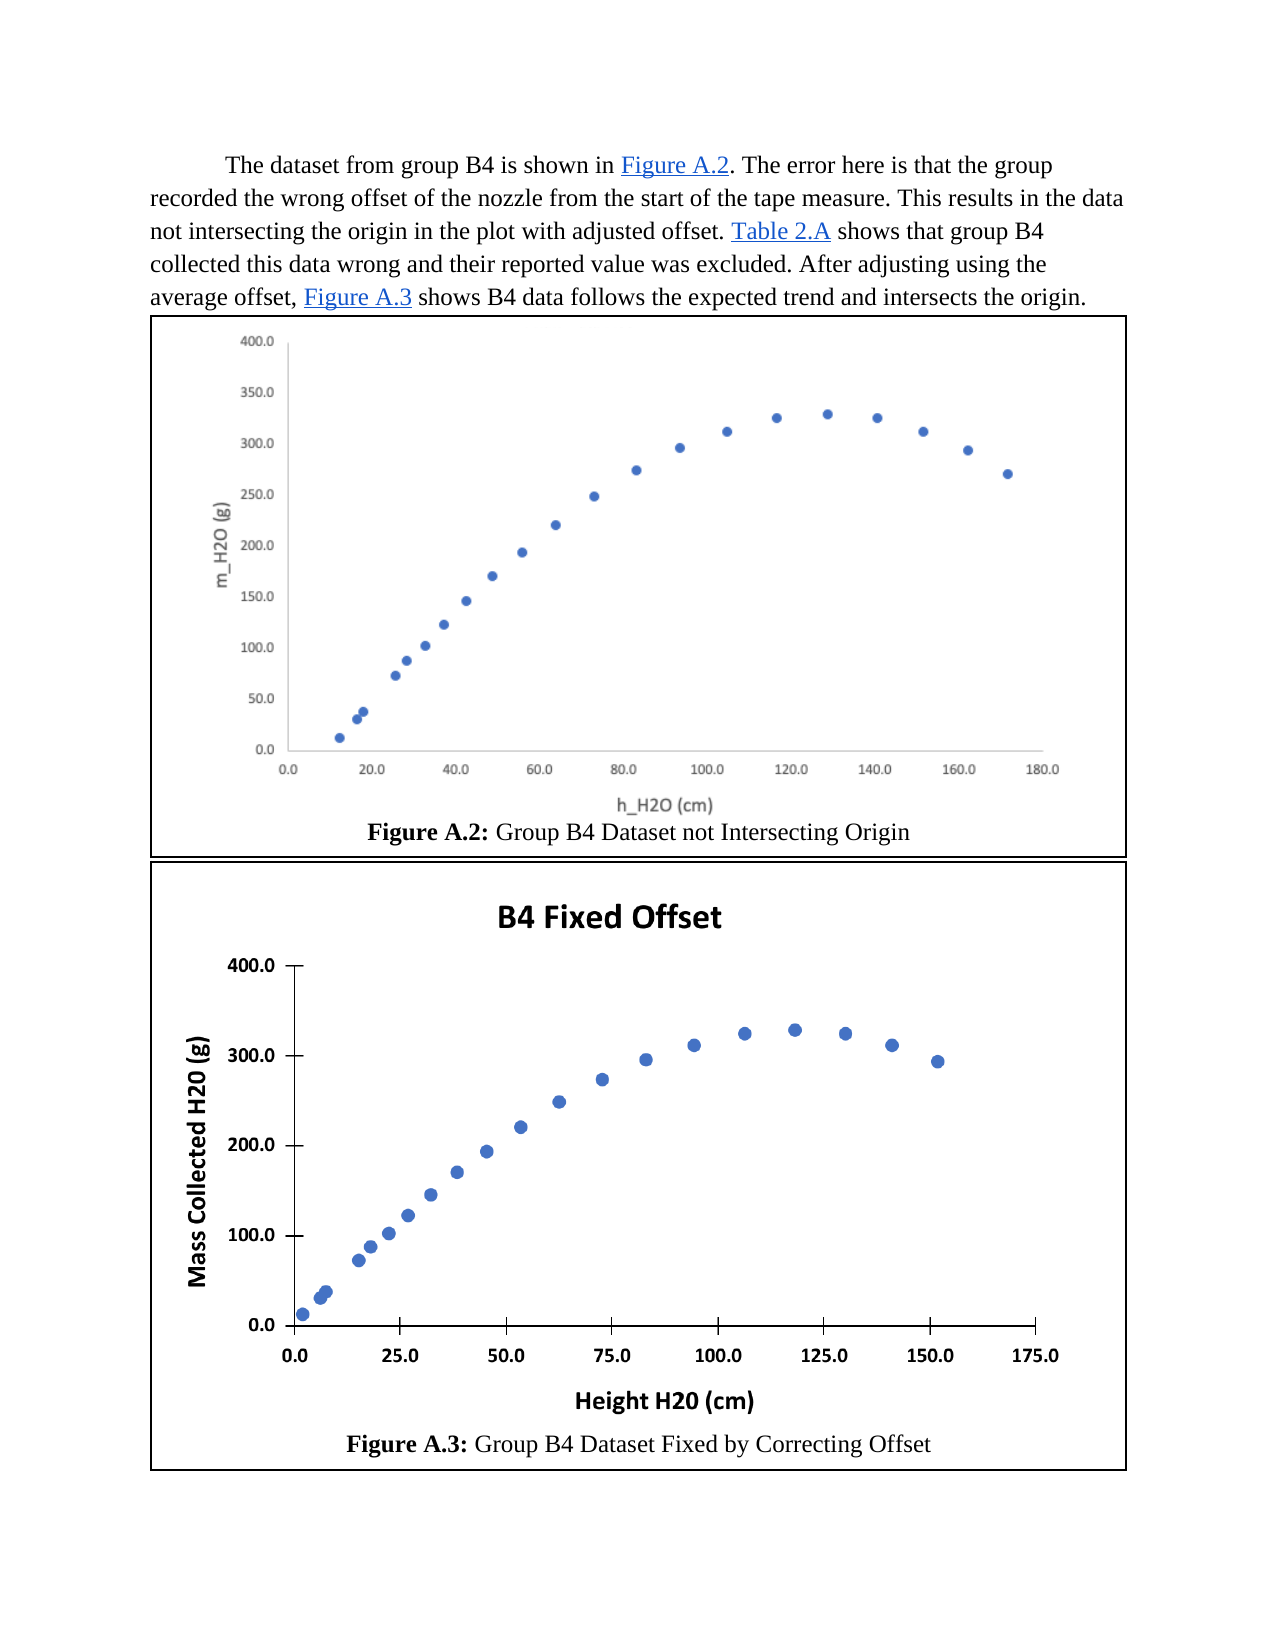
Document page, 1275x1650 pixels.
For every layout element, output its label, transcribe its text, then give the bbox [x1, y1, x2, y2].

table_header Figure A.2: Group B4 Dataset not Intersecting Origin [152, 317, 1125, 856]
table_header Figure A.3: Group B4 Dataset Fixed by Correcting Offset [152, 863, 1125, 1468]
text The dataset from group B4 is shown in Figure A.2. The error here is that the group recorded the wrong offset of the nozzle from the start of the tape measure. This results in the data not intersecting the origin in the plot with adjusted offset. Table 2.A shows that group B4 collected this data wrong and their reported value was excluded. After adjusting using the average offset, Figure A.3 shows B4 data follows the expected trend and intersects the origin. [150, 150, 1125, 311]
picture [209, 327, 1068, 817]
picture [161, 873, 1063, 1430]
